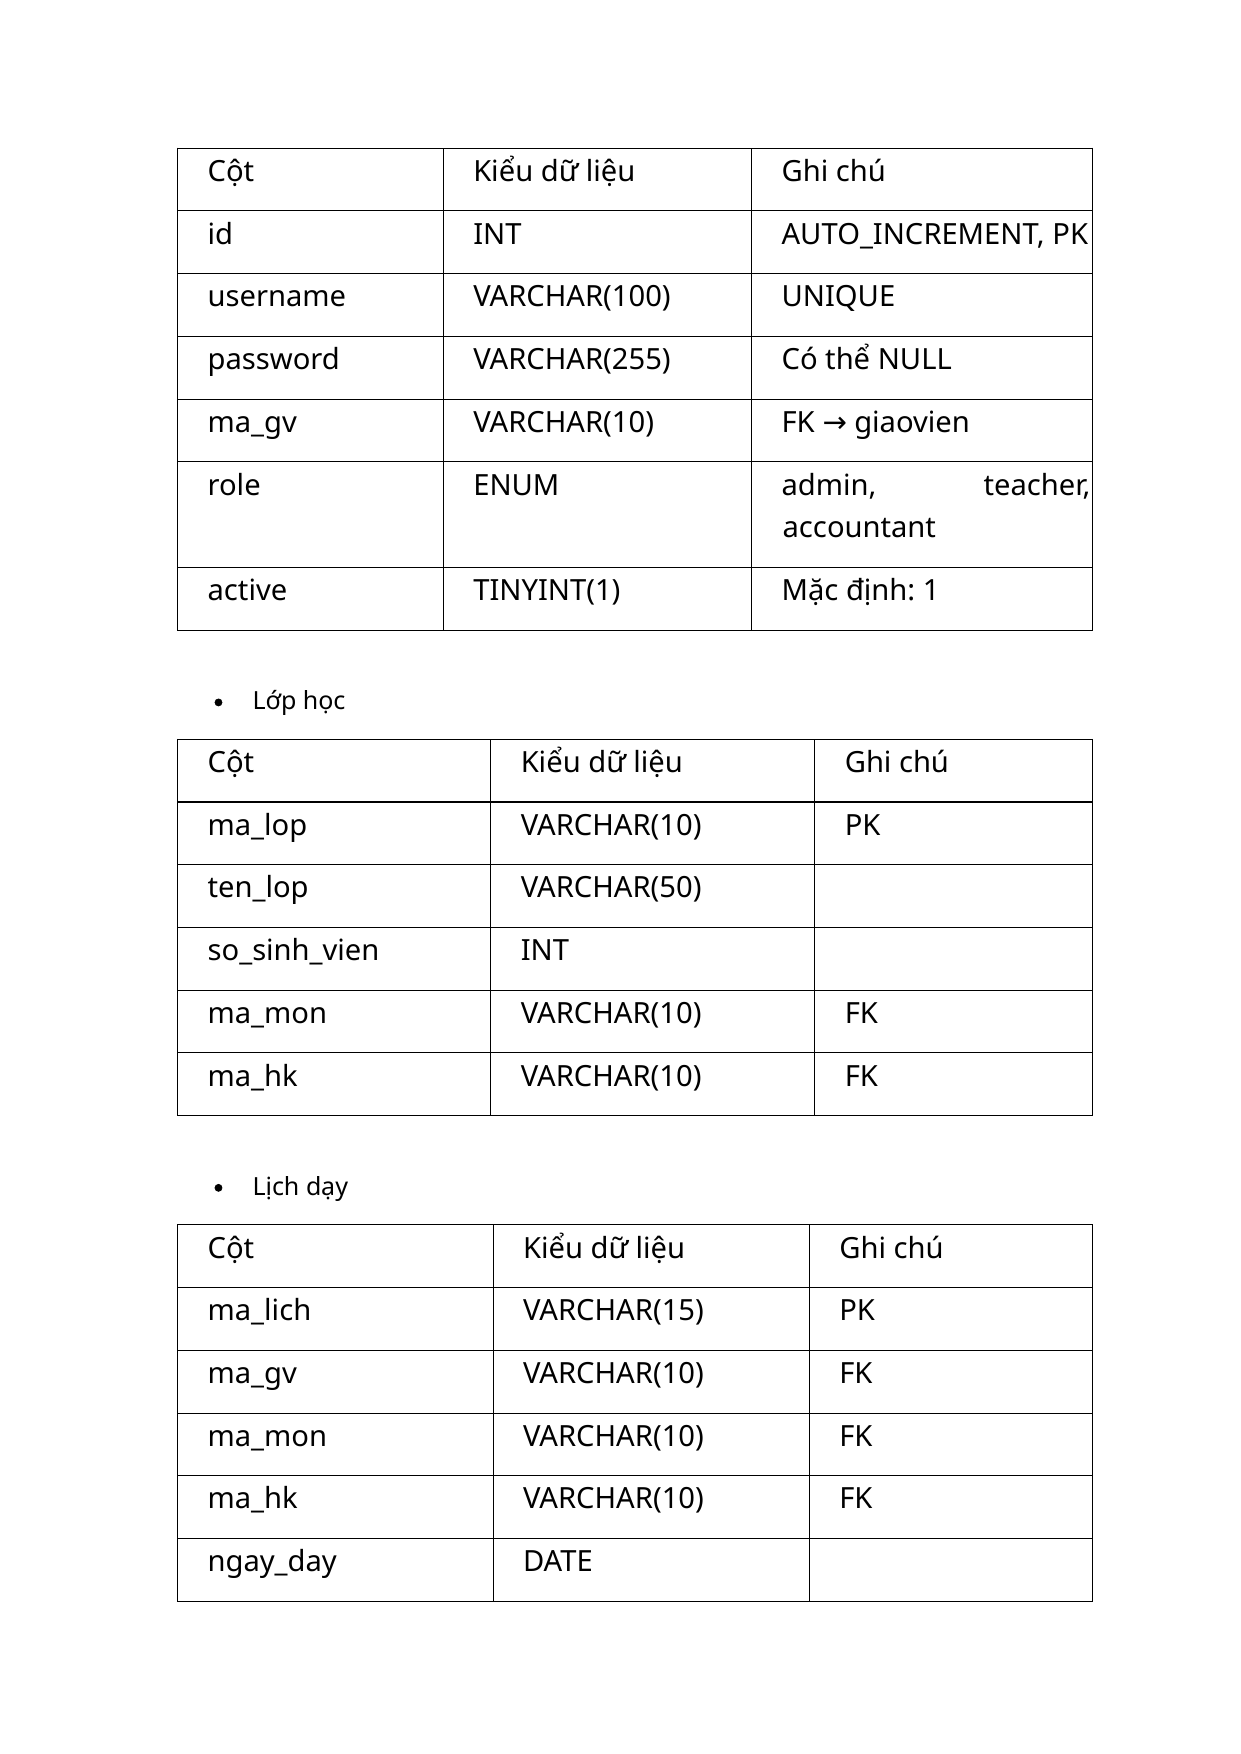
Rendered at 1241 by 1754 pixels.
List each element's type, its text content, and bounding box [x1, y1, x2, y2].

table_header Kiểu dữ liệu [491, 740, 814, 801]
table_cell ma_lich [178, 1288, 493, 1350]
table_cell ma_lop [178, 803, 490, 864]
table_cell VARCHAR(15) [494, 1288, 809, 1350]
list Lớp học [215, 683, 1092, 717]
table_header Cột [178, 740, 490, 801]
table_cell ma_gv [178, 400, 443, 461]
table_header Ghi chú [815, 740, 1092, 801]
table_cell FK [810, 1476, 1092, 1538]
table_cell ma_mon [178, 1414, 493, 1475]
table_cell admin, teacher, accountant [752, 462, 1092, 567]
table_cell ENUM [444, 462, 751, 567]
table_cell VARCHAR(10) [491, 1053, 814, 1115]
table_cell active [178, 568, 443, 629]
table_cell ten_lop [178, 865, 490, 927]
table_cell VARCHAR(100) [444, 274, 751, 336]
table_cell ma_mon [178, 991, 490, 1052]
table_cell INT [491, 928, 814, 989]
table_cell ma_hk [178, 1053, 490, 1115]
table_cell so_sinh_vien [178, 928, 490, 989]
table_cell Mặc định: 1 [752, 568, 1092, 629]
table_cell FK [810, 1351, 1092, 1412]
table_cell FK → giaovien [752, 400, 1092, 461]
table_cell FK [815, 1053, 1092, 1115]
table_header Cột [178, 149, 443, 210]
table_cell username [178, 274, 443, 336]
table_header Ghi chú [810, 1225, 1092, 1287]
table_cell UNIQUE [752, 274, 1092, 336]
table_cell AUTO_INCREMENT, PK [752, 211, 1092, 273]
table_cell ma_hk [178, 1476, 493, 1538]
table_cell VARCHAR(10) [494, 1414, 809, 1475]
table_cell FK [810, 1414, 1092, 1475]
table_cell TINYINT(1) [444, 568, 751, 629]
table_cell VARCHAR(10) [444, 400, 751, 461]
table_cell VARCHAR(10) [494, 1476, 809, 1538]
table_cell VARCHAR(255) [444, 337, 751, 398]
table_cell [815, 928, 1092, 989]
table_cell VARCHAR(10) [491, 991, 814, 1052]
table_cell INT [444, 211, 751, 273]
table_header Kiểu dữ liệu [444, 149, 751, 210]
table_cell VARCHAR(50) [491, 865, 814, 927]
table_cell [815, 865, 1092, 927]
table_cell PK [810, 1288, 1092, 1350]
table_cell VARCHAR(10) [491, 803, 814, 864]
table_cell DATE [494, 1539, 809, 1601]
table_cell ma_gv [178, 1351, 493, 1412]
table_cell Có thể NULL [752, 337, 1092, 398]
list Lịch dạy [215, 1168, 1092, 1202]
table_cell PK [815, 803, 1092, 864]
table_cell id [178, 211, 443, 273]
table_cell ngay_day [178, 1539, 493, 1601]
table_cell FK [815, 991, 1092, 1052]
table_header Cột [178, 1225, 493, 1287]
table_cell password [178, 337, 443, 398]
table_cell [810, 1539, 1092, 1601]
table_cell role [178, 462, 443, 567]
table_cell VARCHAR(10) [494, 1351, 809, 1412]
table_header Kiểu dữ liệu [494, 1225, 809, 1287]
table_header Ghi chú [752, 149, 1092, 210]
